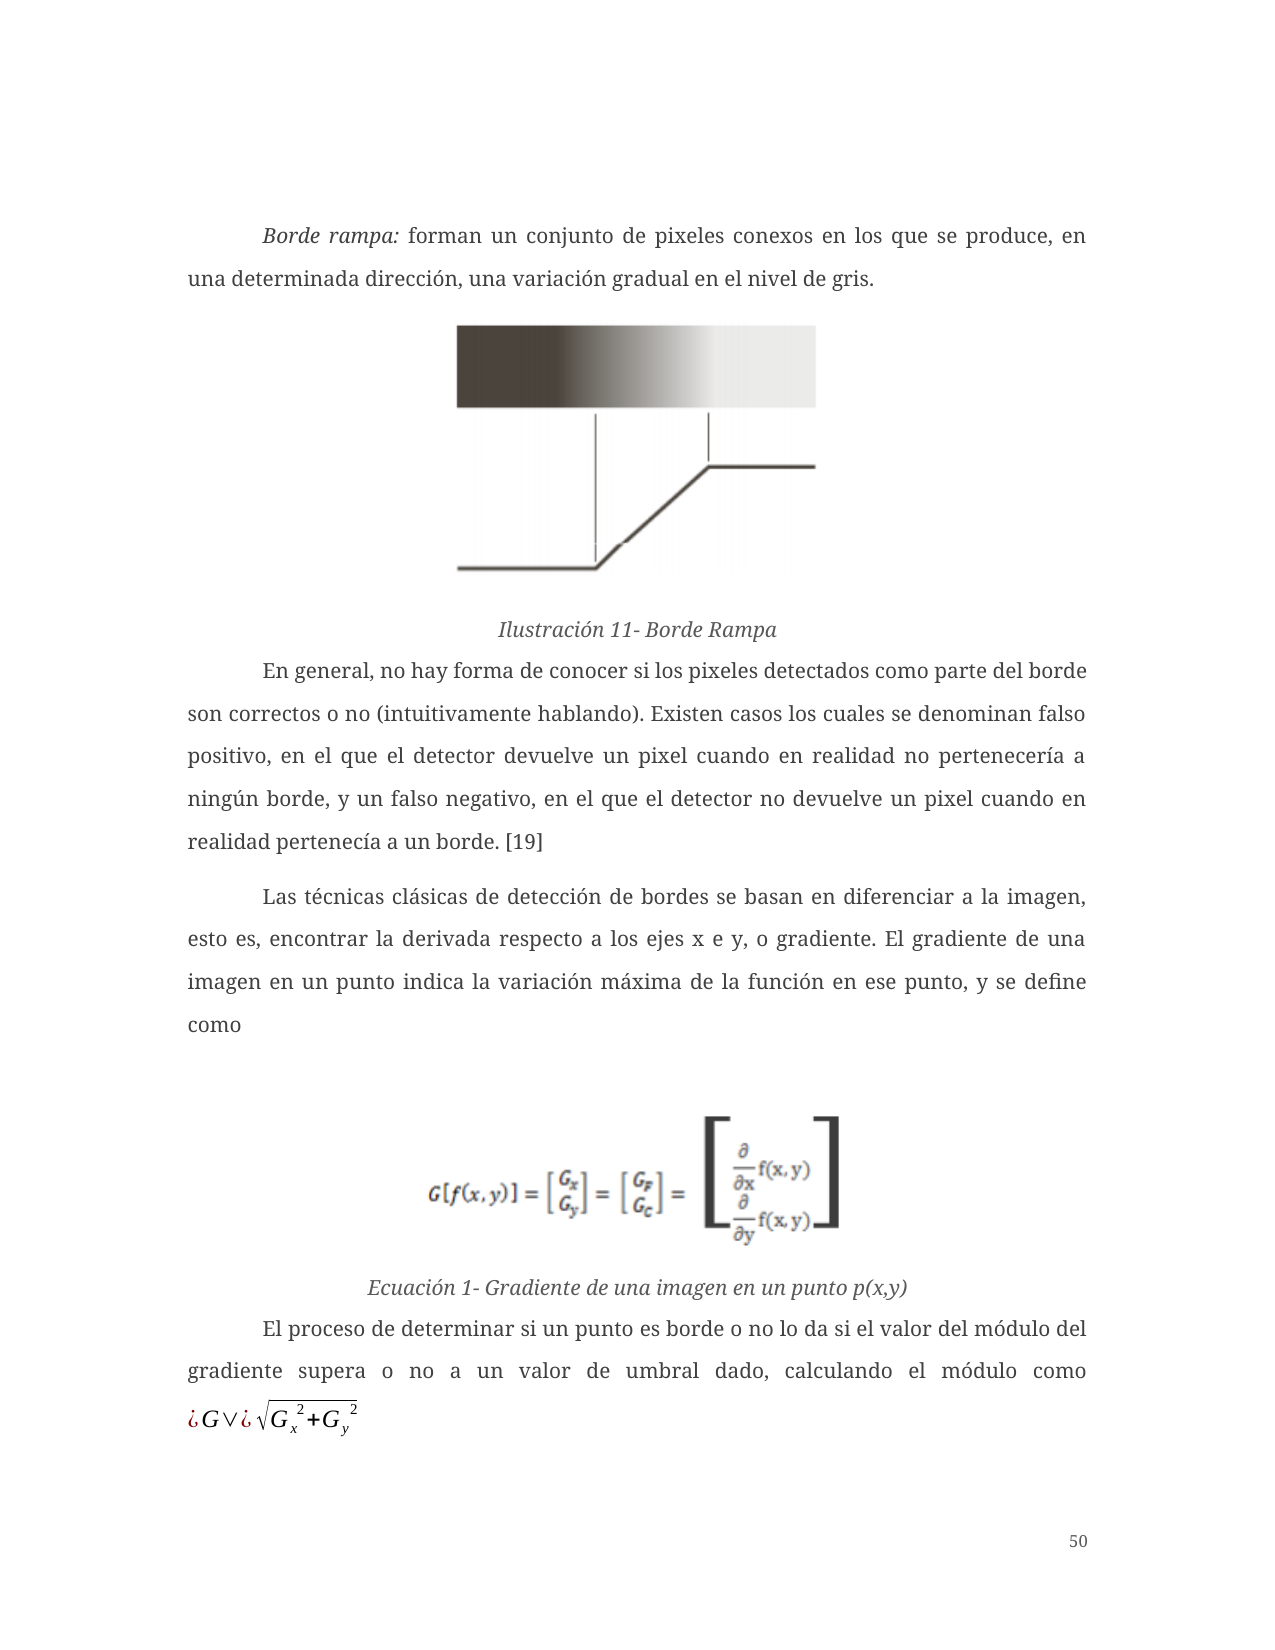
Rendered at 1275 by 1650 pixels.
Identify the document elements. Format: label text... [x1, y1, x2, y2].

picture [425, 1093, 850, 1252]
text En general, no hay forma de conocer si los pixeles detectados como parte del borde son correctos o no (intuitivamente hablando). Existen casos los cuales se denominan falso positivo, en el que el detector devuelve un pixel cuando en realidad no pertenecería a ningún borde, y un falso negativo, en el que el detector no devuelve un pixel cuando en realidad pertenecía a un borde. [19] [187, 656, 1087, 855]
text El proceso de determinar si un punto es borde o no lo da si el valor del módulo del gradiente supera o no a un valor de umbral dado, calculando el módulo como [187, 1314, 1087, 1436]
text Ecuación 1- Gradiente de una imagen en un punto p(x,y) [187, 1273, 1087, 1301]
picture [451, 318, 824, 581]
text Borde rampa: forman un conjunto de pixeles conexos en los que se produce, en una determinada dirección, una variación gradual en el nivel de gris. [187, 221, 1087, 292]
text Las técnicas clásicas de detección de bordes se basan en diferenciar a la imagen, esto es, encontrar la derivada respecto a los ejes x e y, o gradiente. El gradiente de una imagen en un punto indica la variación máxima de la función en ese punto, y se define como [187, 882, 1087, 1038]
